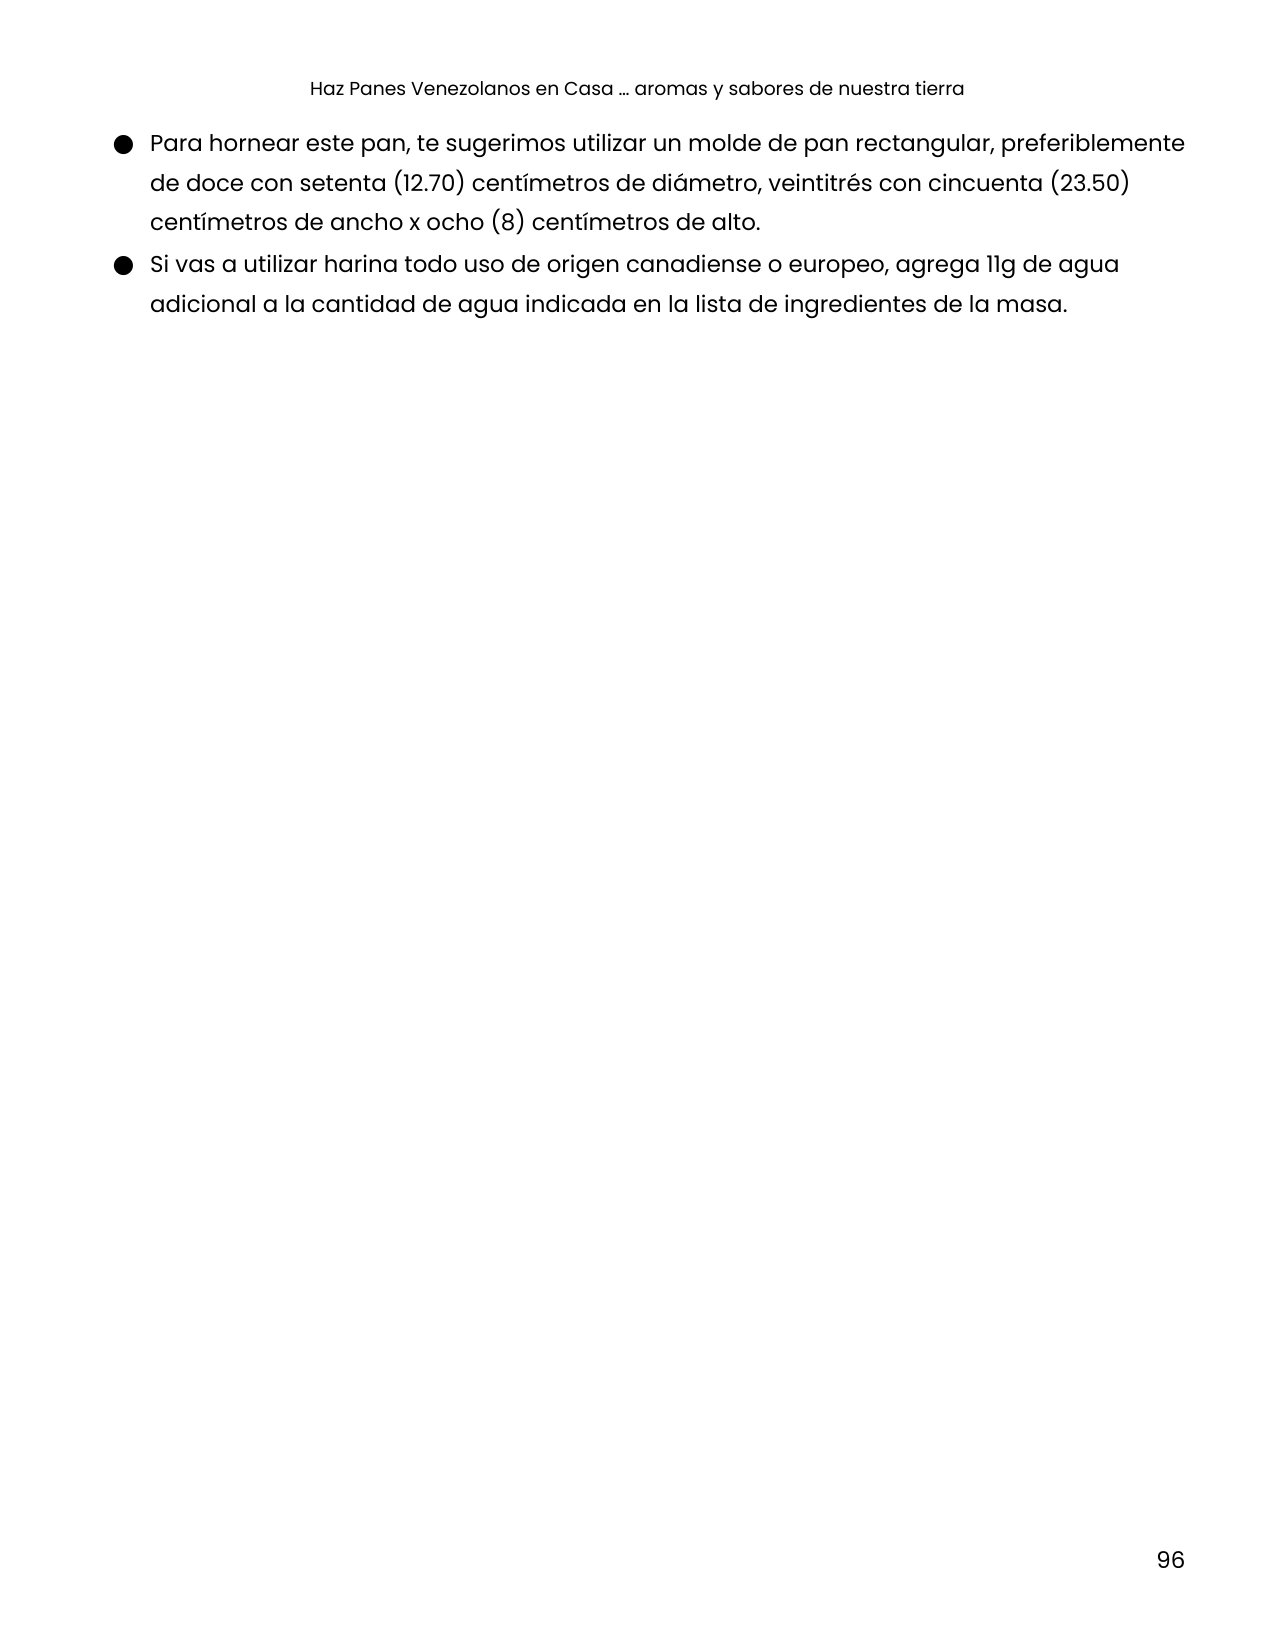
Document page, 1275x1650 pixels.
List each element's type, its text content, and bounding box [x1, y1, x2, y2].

list Para hornear este pan, te sugerimos utilizar un molde de pan rectangular, preferiblemente de doce con setenta (12.70) centímetros de diámetro, veintitrés con cincuenta (23.50) centímetros de ancho x ocho (8) centímetros de alto. [112, 122, 1200, 239]
list Si vas a utilizar harina todo uso de origen canadiense o europeo, agrega 11g de agua adicional a la cantidad de agua indicada en la lista de ingredientes de la masa. [112, 244, 1200, 321]
